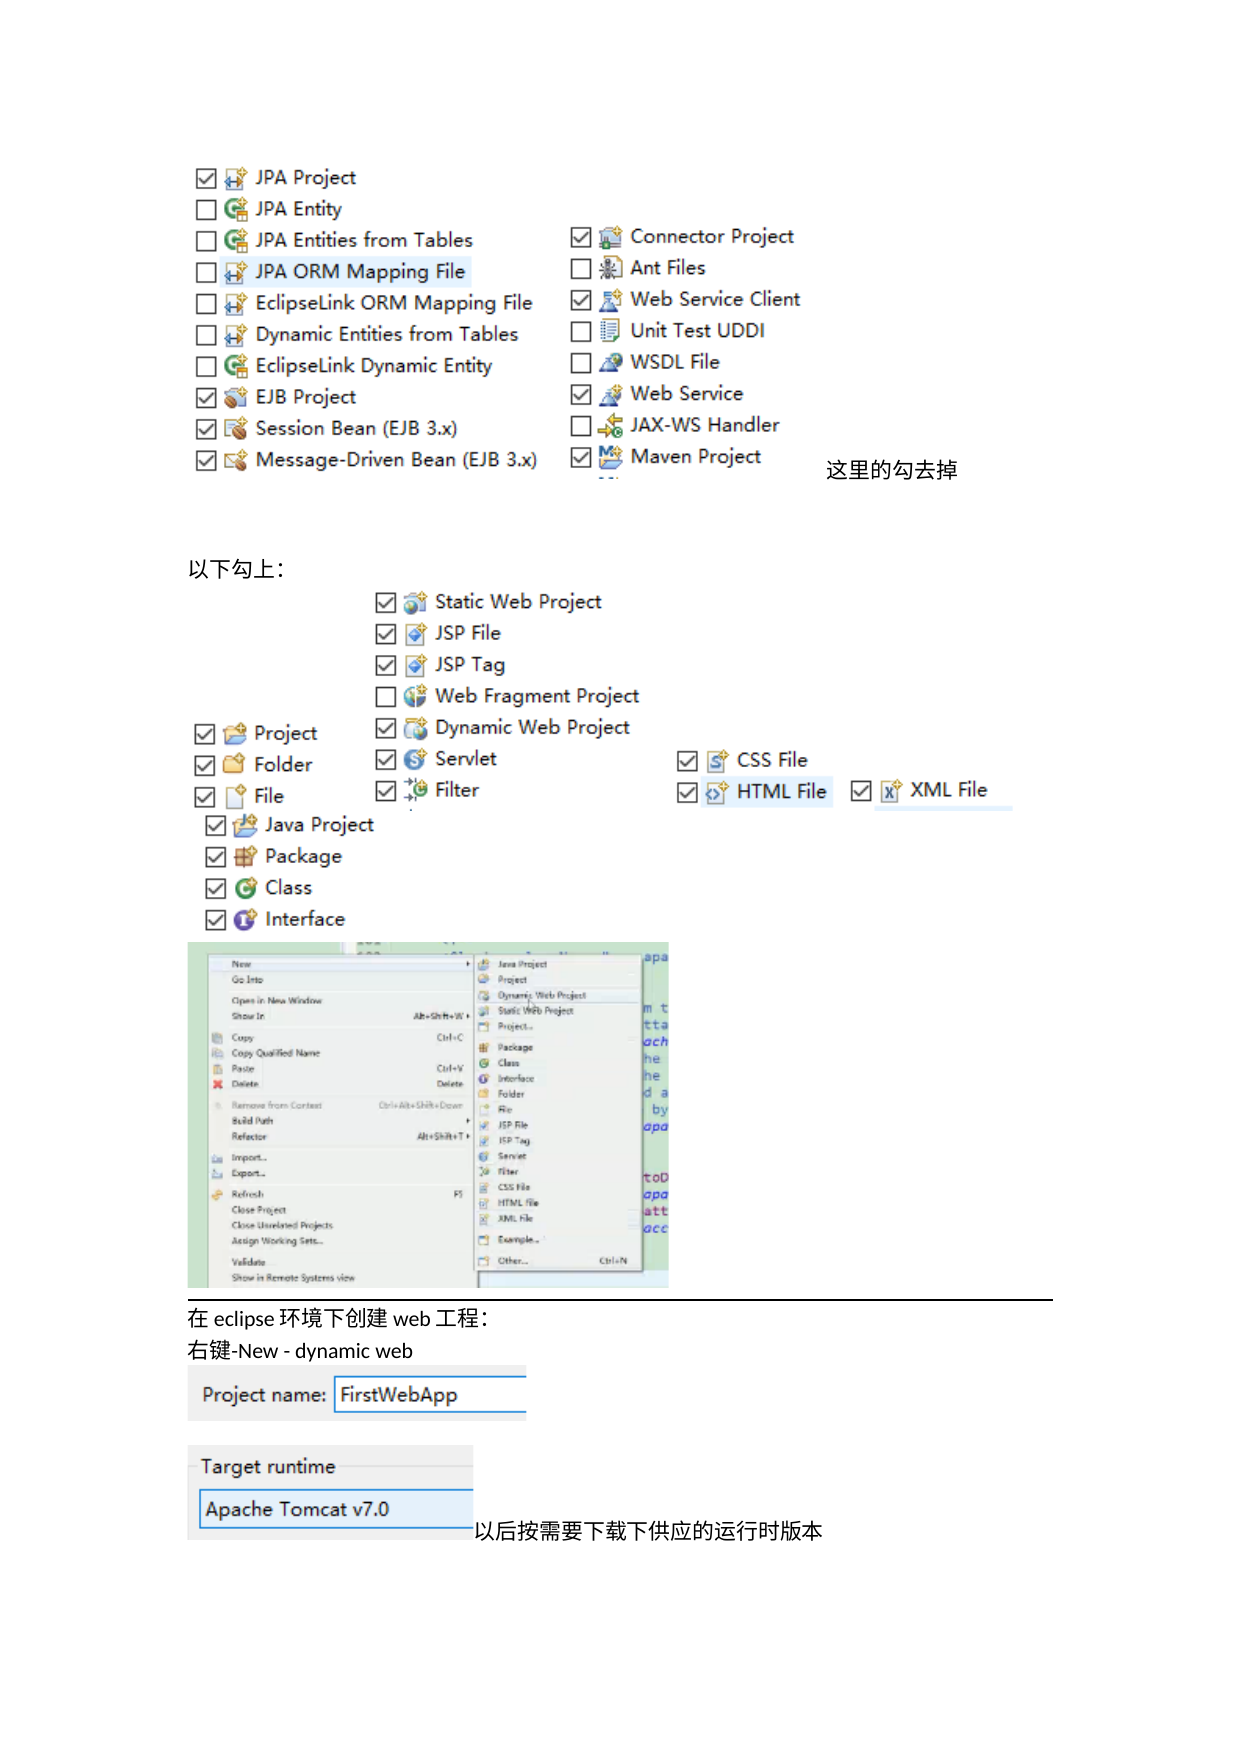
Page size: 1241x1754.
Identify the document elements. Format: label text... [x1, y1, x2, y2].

picture [187, 812, 399, 937]
text 右键-New - dynamic web [187, 1333, 1053, 1366]
picture [187, 585, 1013, 811]
picture [187, 942, 669, 1288]
text 以下勾上： [187, 552, 1053, 584]
text 以后按需要下载下供应的运行时版本 [187, 1431, 1053, 1561]
picture [187, 1445, 474, 1540]
picture [187, 1365, 527, 1421]
text 在eclipse环境下创建web工程： [187, 1301, 1053, 1333]
picture [187, 164, 827, 479]
